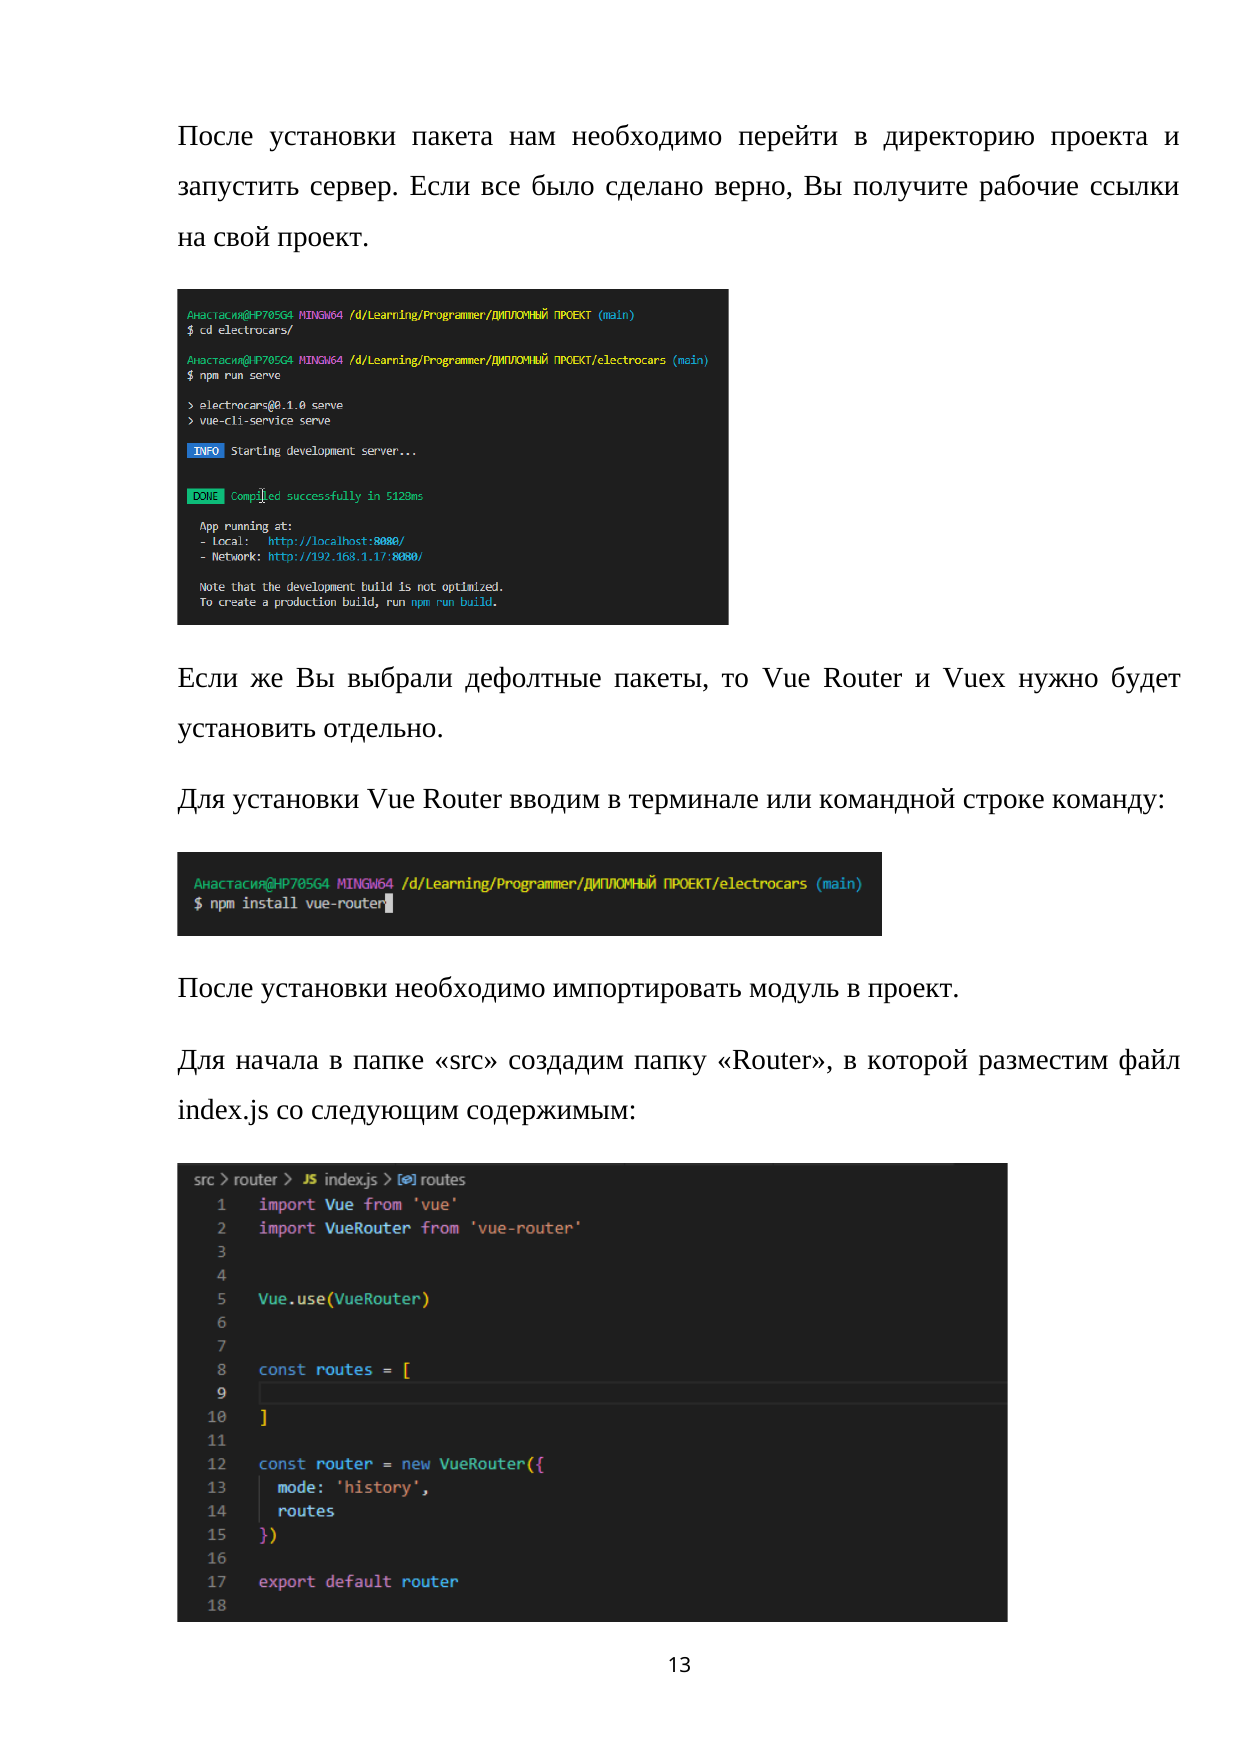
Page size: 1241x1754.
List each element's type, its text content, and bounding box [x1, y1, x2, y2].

text После установки пакета нам необходимо перейти в директорию проекта и запустить сервер. Если все было сделано верно, Вы получите рабочие ссылки на свой проект. [177, 118, 1181, 252]
picture [177, 289, 729, 625]
picture [177, 852, 882, 936]
text Если же Вы выбрали дефолтные пакеты, то Vue Router и Vuex нужно будет установить отдельно. [177, 660, 1181, 744]
text После установки необходимо импортировать модуль в проект. [177, 971, 1181, 1004]
text Для начала в папке «src» создадим папку «Router», в которой разместим файл index.js со следующим содержимым: [177, 1042, 1181, 1126]
text Для установки Vue Router вводим в терминале или командной строке команду: [177, 781, 1181, 815]
picture [177, 1163, 1008, 1622]
